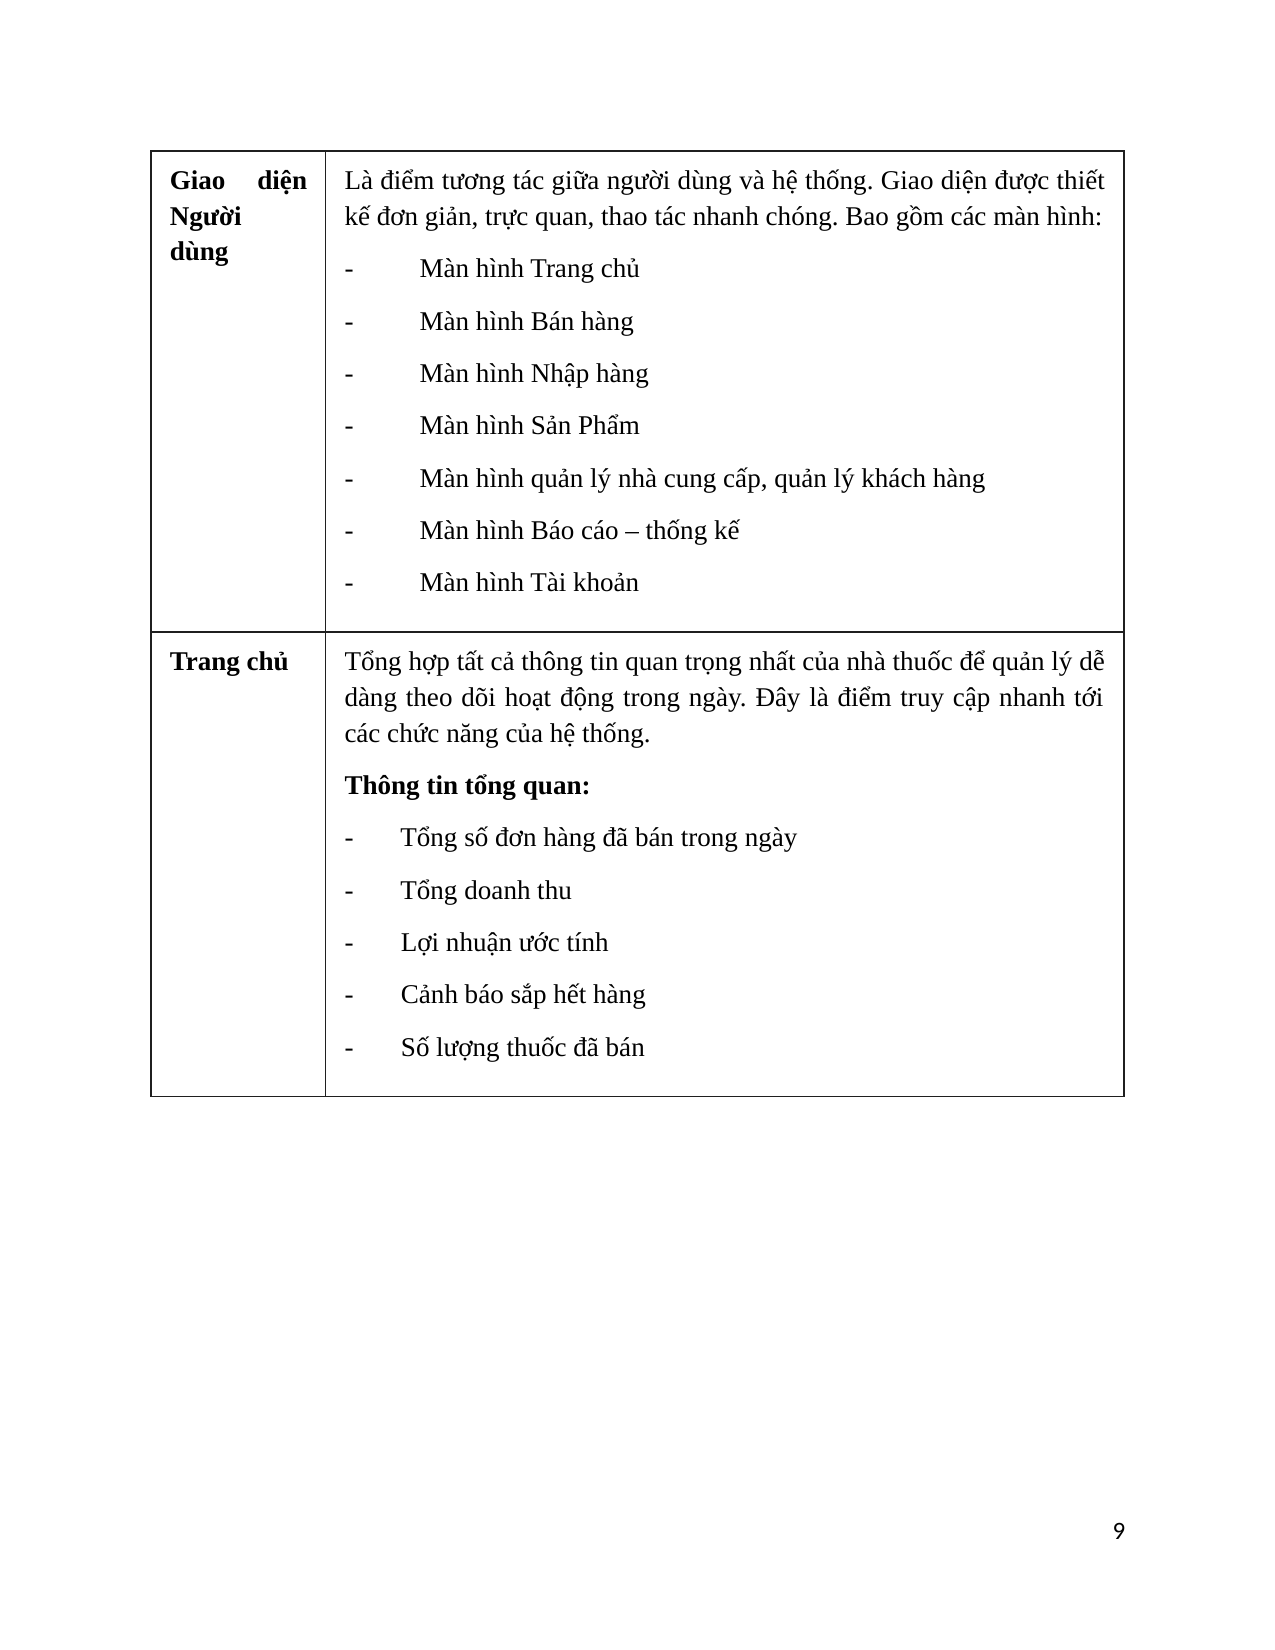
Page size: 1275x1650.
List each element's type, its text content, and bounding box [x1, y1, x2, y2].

table_cell Trang chủ [152, 633, 325, 1096]
table_cell Là điểm tương tác giữa người dùng và hệ thống. Giao diện được thiết kế đơn giản, trực quan, thao tác nhanh chóng. Bao gồm các màn hình: - Màn hình Trang chủ - Màn hình Bán hàng - Màn hình Nhập hàng - Màn hình Sản Phẩm - Màn hình quản lý nhà cung cấp, quản lý khách hàng - Màn hình Báo cáo – thống kế - Màn hình Tài khoản [326, 152, 1123, 631]
table_cell Giao diện Người dùng [152, 152, 325, 631]
table_cell Tổng hợp tất cả thông tin quan trọng nhất của nhà thuốc để quản lý dễ dàng theo dõi hoạt động trong ngày. Đây là điểm truy cập nhanh tới các chức năng của hệ thống. Thông tin tổng quan: - Tổng số đơn hàng đã bán trong ngày - Tổng doanh thu - Lợi nhuận ước tính - Cảnh báo sắp hết hàng - Số lượng thuốc đã bán [326, 633, 1123, 1096]
